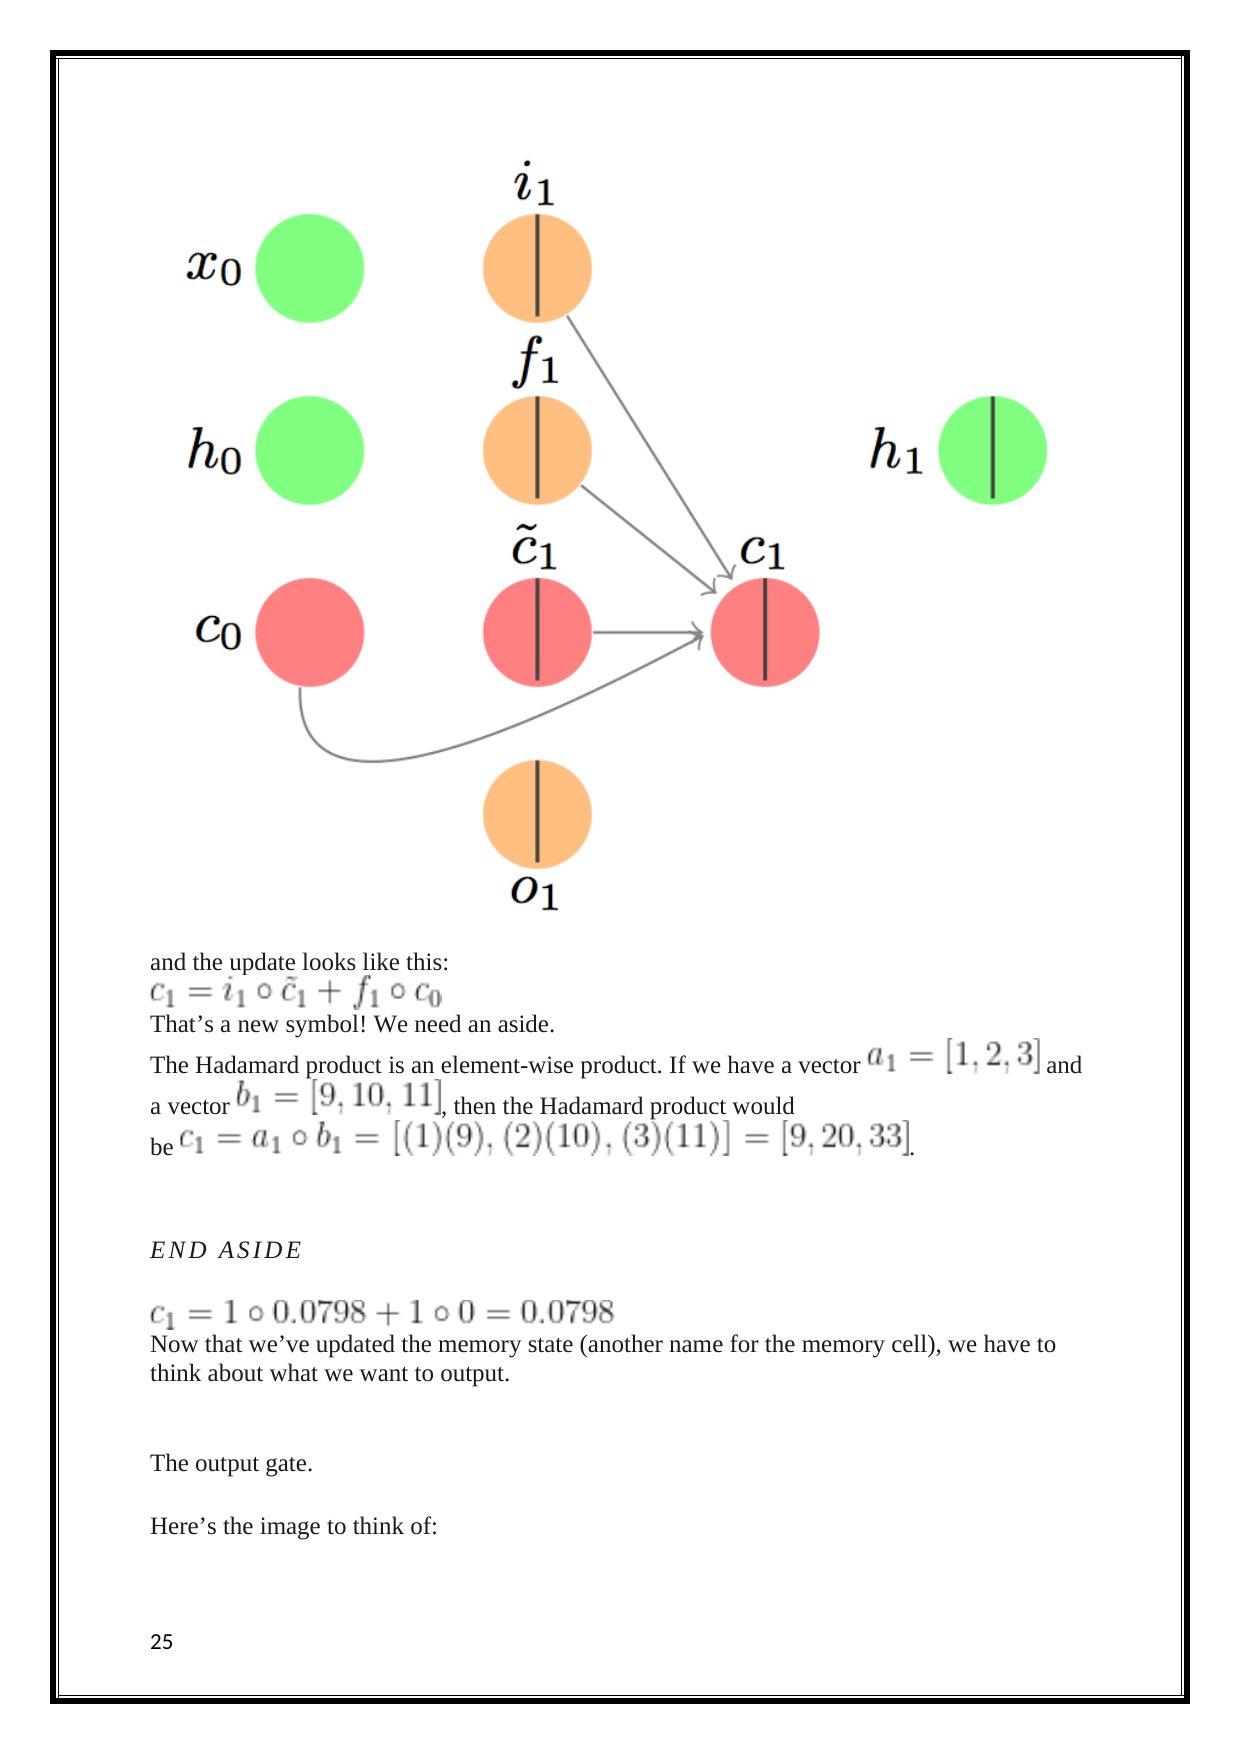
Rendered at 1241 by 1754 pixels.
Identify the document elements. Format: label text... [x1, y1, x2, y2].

subtitle END ASIDE [150, 1235, 1090, 1263]
picture [867, 1038, 1040, 1074]
text Now that we’ve updated the memory state (another name for the memory cell), we have to think about what we want to output. [150, 1329, 1090, 1387]
picture [236, 1079, 441, 1115]
text Here’s the image to think of: [150, 1511, 1090, 1540]
text and the update looks like this: [150, 947, 1090, 976]
picture [150, 1300, 615, 1330]
picture [180, 1120, 909, 1156]
picture [150, 975, 442, 1010]
text That’s a new symbol! We need an aside. [150, 1009, 1090, 1038]
subtitle The output gate. [150, 1448, 1090, 1477]
picture [150, 122, 1091, 947]
